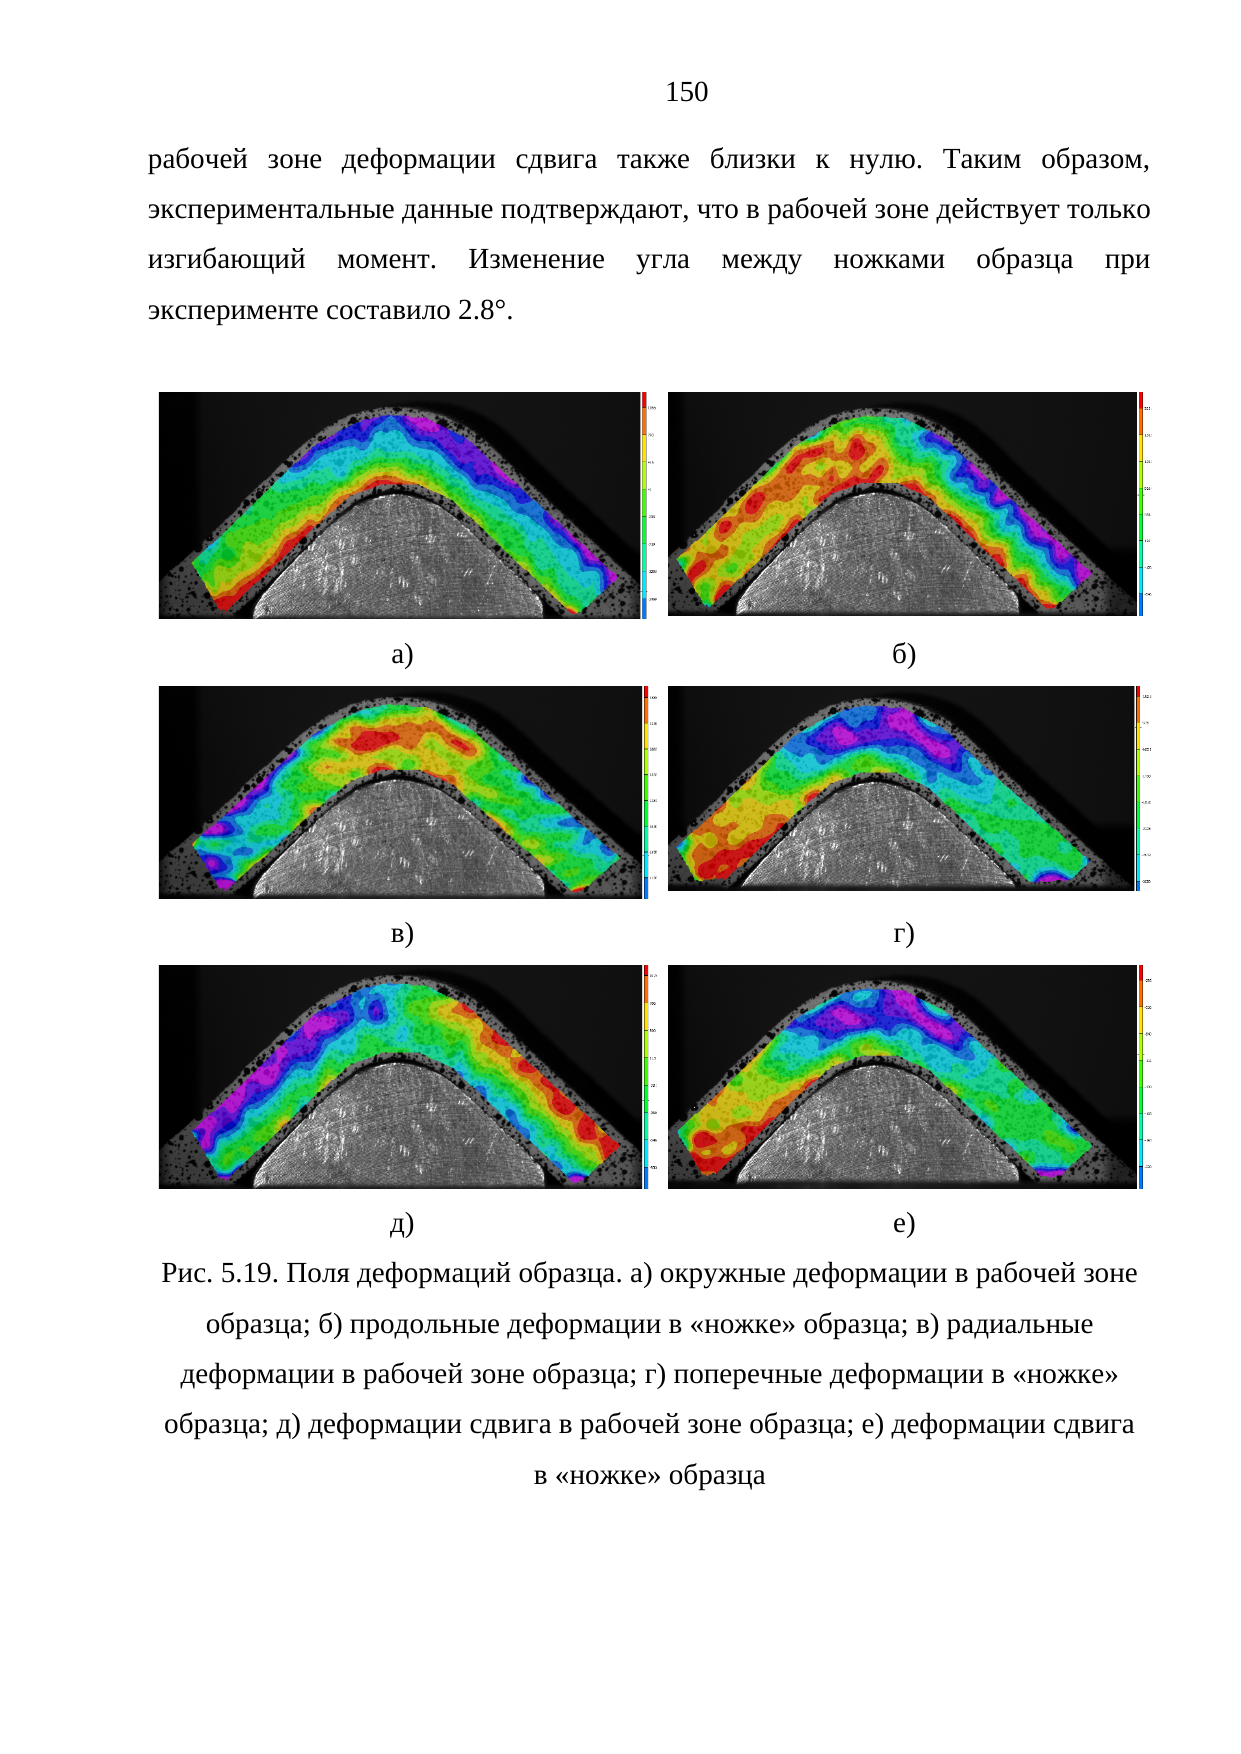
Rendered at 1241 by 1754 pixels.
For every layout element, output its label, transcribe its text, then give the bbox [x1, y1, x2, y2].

picture [158, 965, 657, 1189]
table_cell а) [148, 636, 657, 686]
picture [158, 686, 657, 899]
table_cell г) [657, 915, 1152, 965]
table_cell Рис. 5.19. Поля деформаций образца. а) окружные деформации в рабочей зоне образца; б) продольные деформации в «ножке» образца; в) радиальные деформации в рабочей зоне образца; г) поперечные деформации в «ножке» образца; д) деформации сдвига в рабочей зоне образца; е) деформации сдвига в «ножке» образца [148, 1256, 1152, 1507]
picture [668, 392, 1152, 616]
table_cell [148, 686, 657, 915]
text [148, 141, 1152, 325]
table_cell [148, 965, 657, 1205]
table_cell д) [148, 1205, 657, 1256]
table_cell е) [657, 1205, 1152, 1256]
table_cell б) [657, 636, 1152, 686]
table_cell [657, 965, 1152, 1205]
table_cell [657, 686, 1152, 915]
picture [668, 965, 1152, 1189]
table_header [657, 393, 1152, 636]
table_header [148, 393, 657, 636]
picture [668, 686, 1152, 891]
picture [158, 392, 657, 619]
table_cell в) [148, 915, 657, 965]
